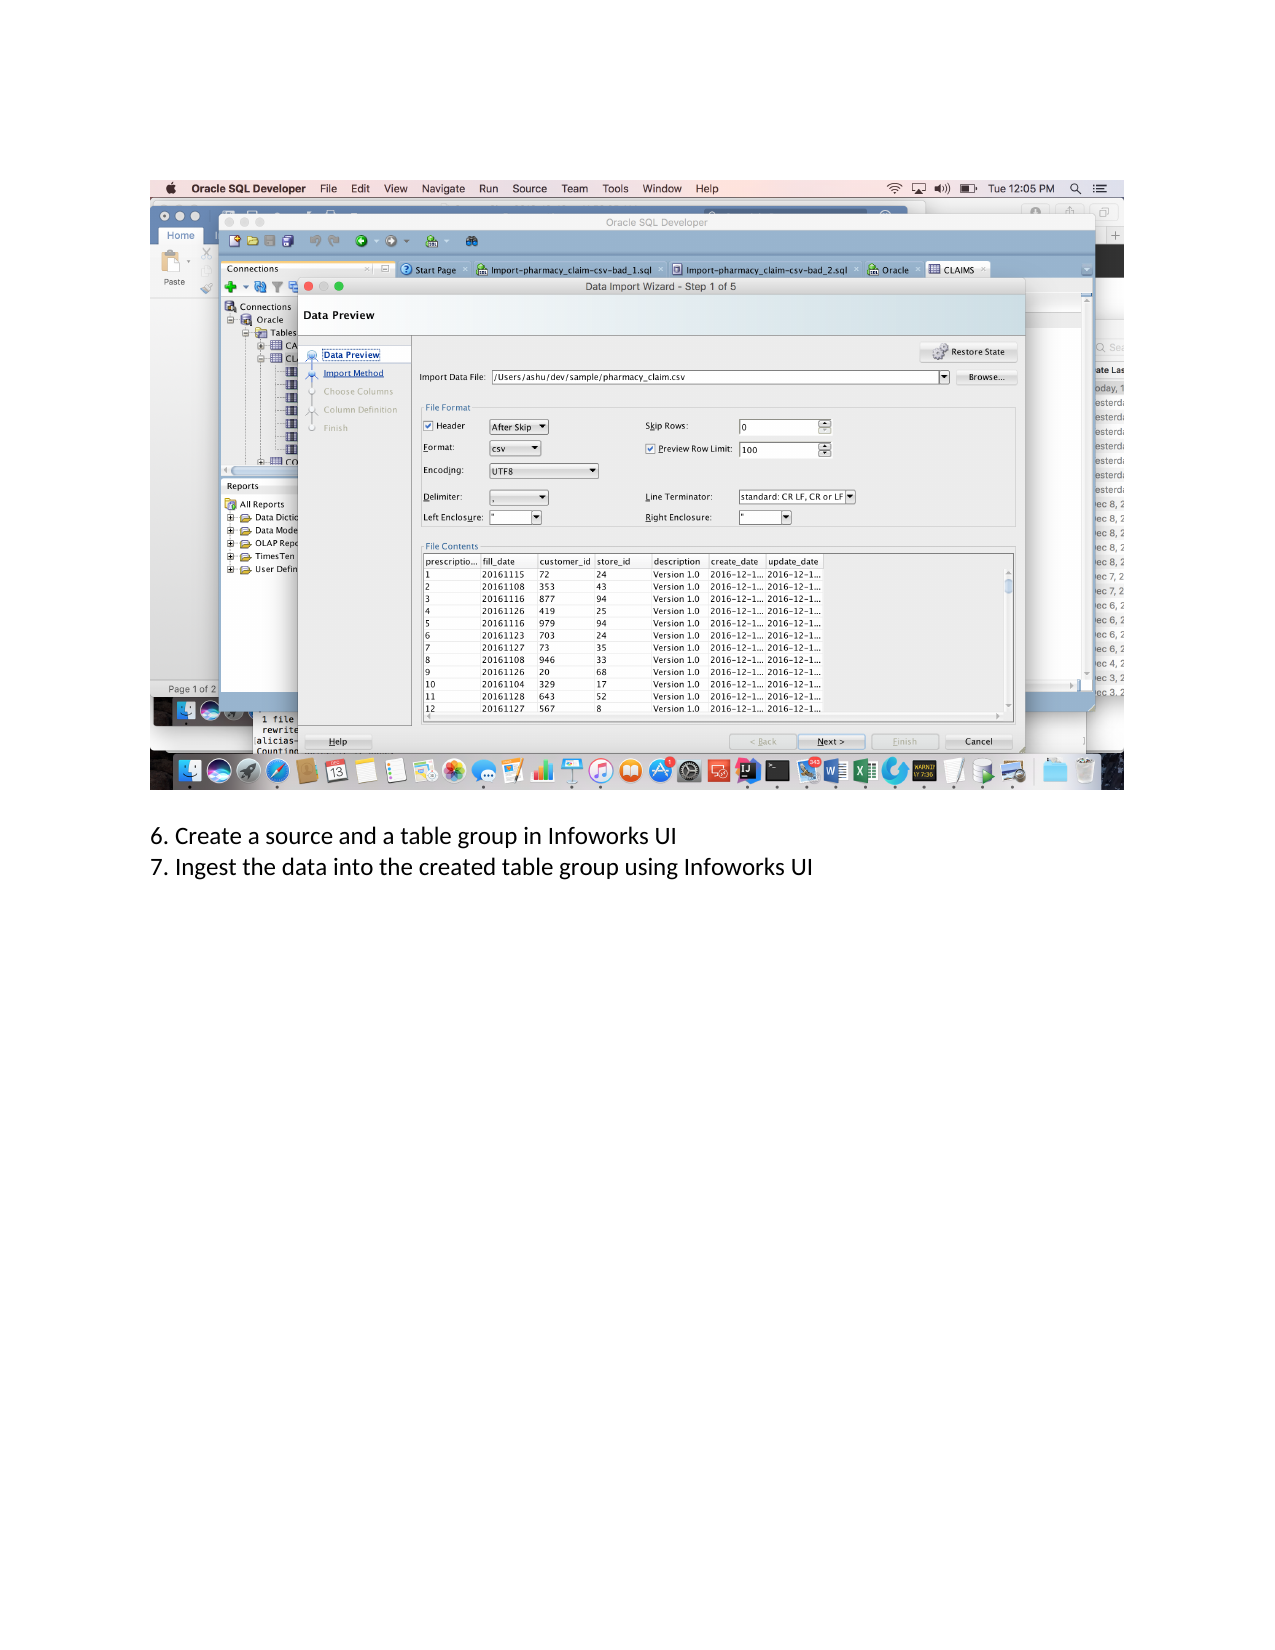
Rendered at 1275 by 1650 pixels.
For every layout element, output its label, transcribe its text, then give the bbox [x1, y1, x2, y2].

text 6. Create a source and a table group in Infoworks UI [150, 820, 1125, 851]
text 7. Ingest the data into the created table group using Infoworks UI [150, 851, 1125, 881]
picture [150, 180, 1124, 790]
